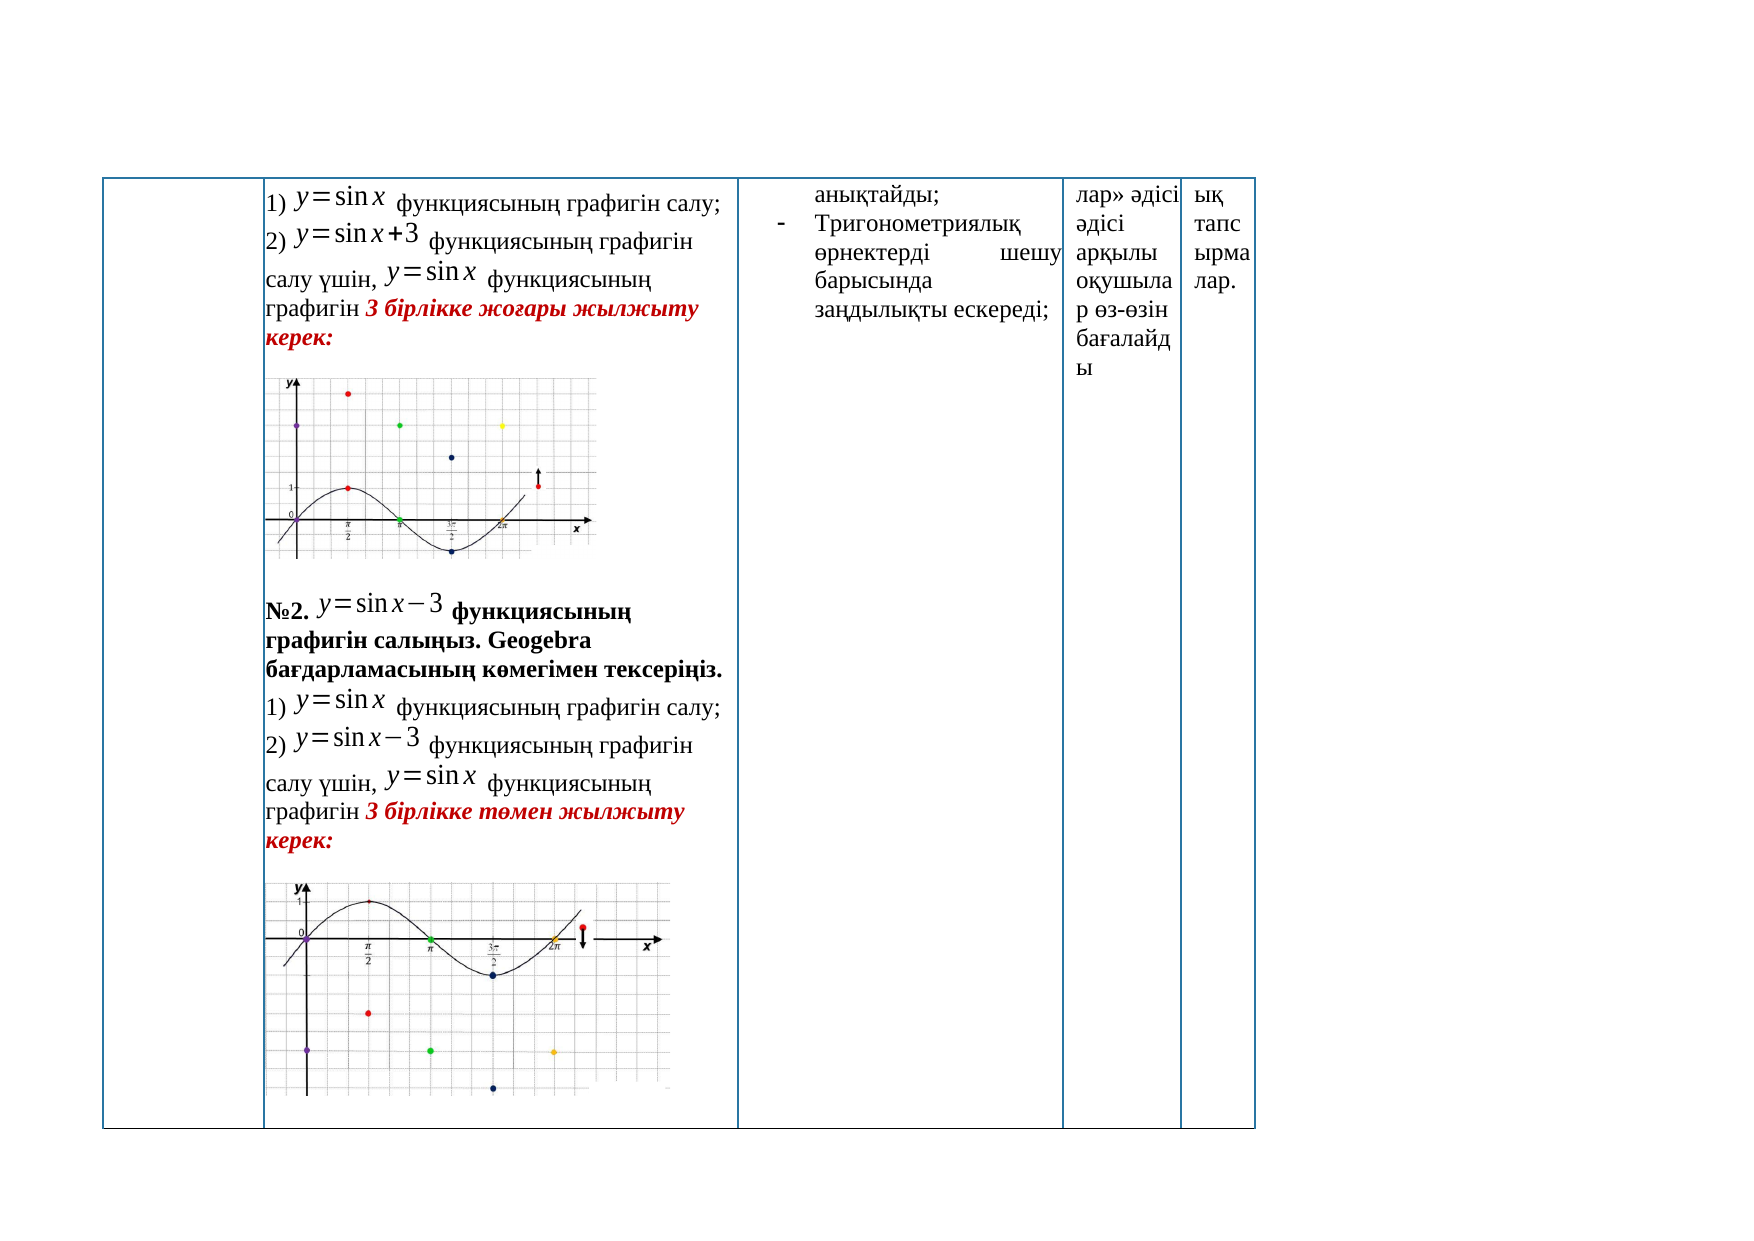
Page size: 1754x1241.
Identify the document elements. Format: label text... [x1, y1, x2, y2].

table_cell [104, 179, 263, 1128]
picture [265, 378, 597, 559]
picture [265, 882, 671, 1096]
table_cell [739, 179, 1062, 1128]
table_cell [1064, 179, 1180, 1128]
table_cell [265, 179, 737, 1128]
table_cell Топтық тапсырмалар. [1182, 179, 1254, 1128]
